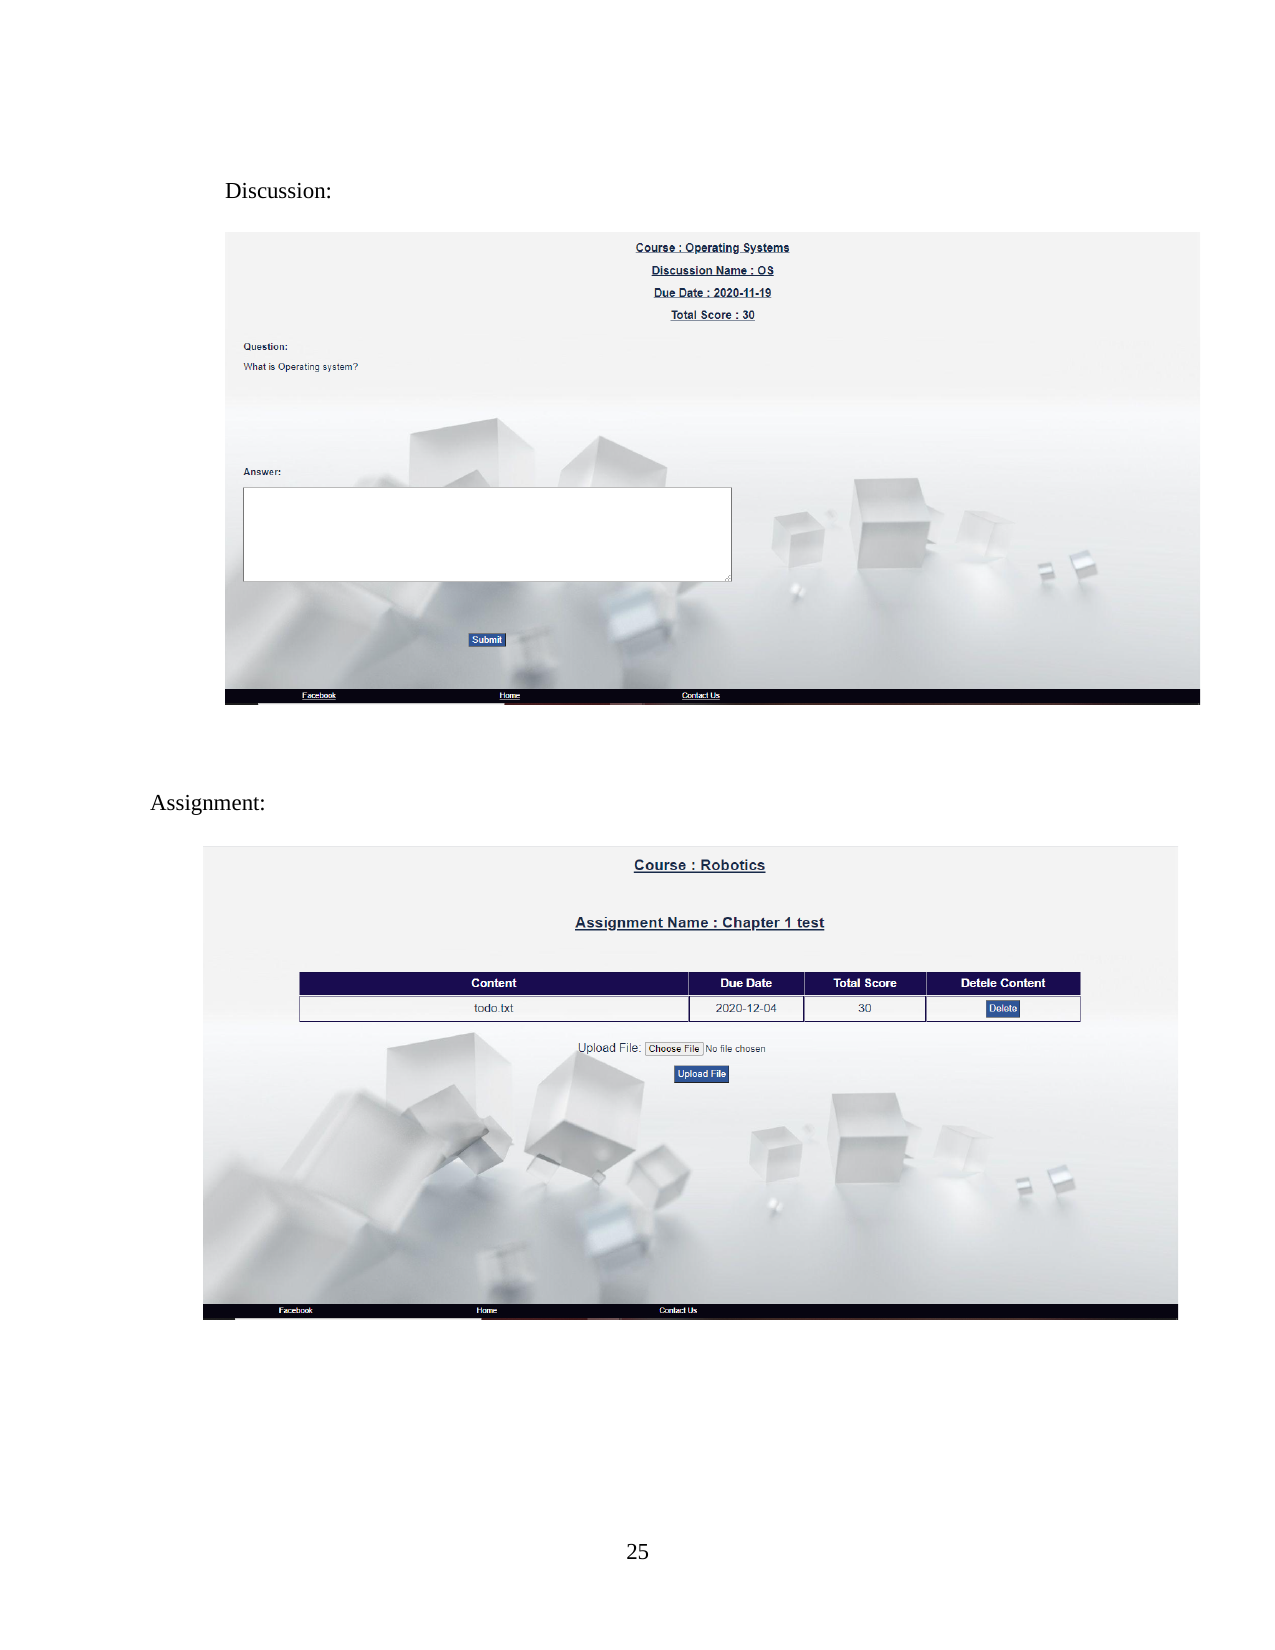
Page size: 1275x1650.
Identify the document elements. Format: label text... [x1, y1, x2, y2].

picture [225, 232, 1200, 705]
text Assignment: [150, 789, 1119, 815]
list Discussion: [225, 178, 1119, 204]
picture [203, 844, 1179, 1320]
